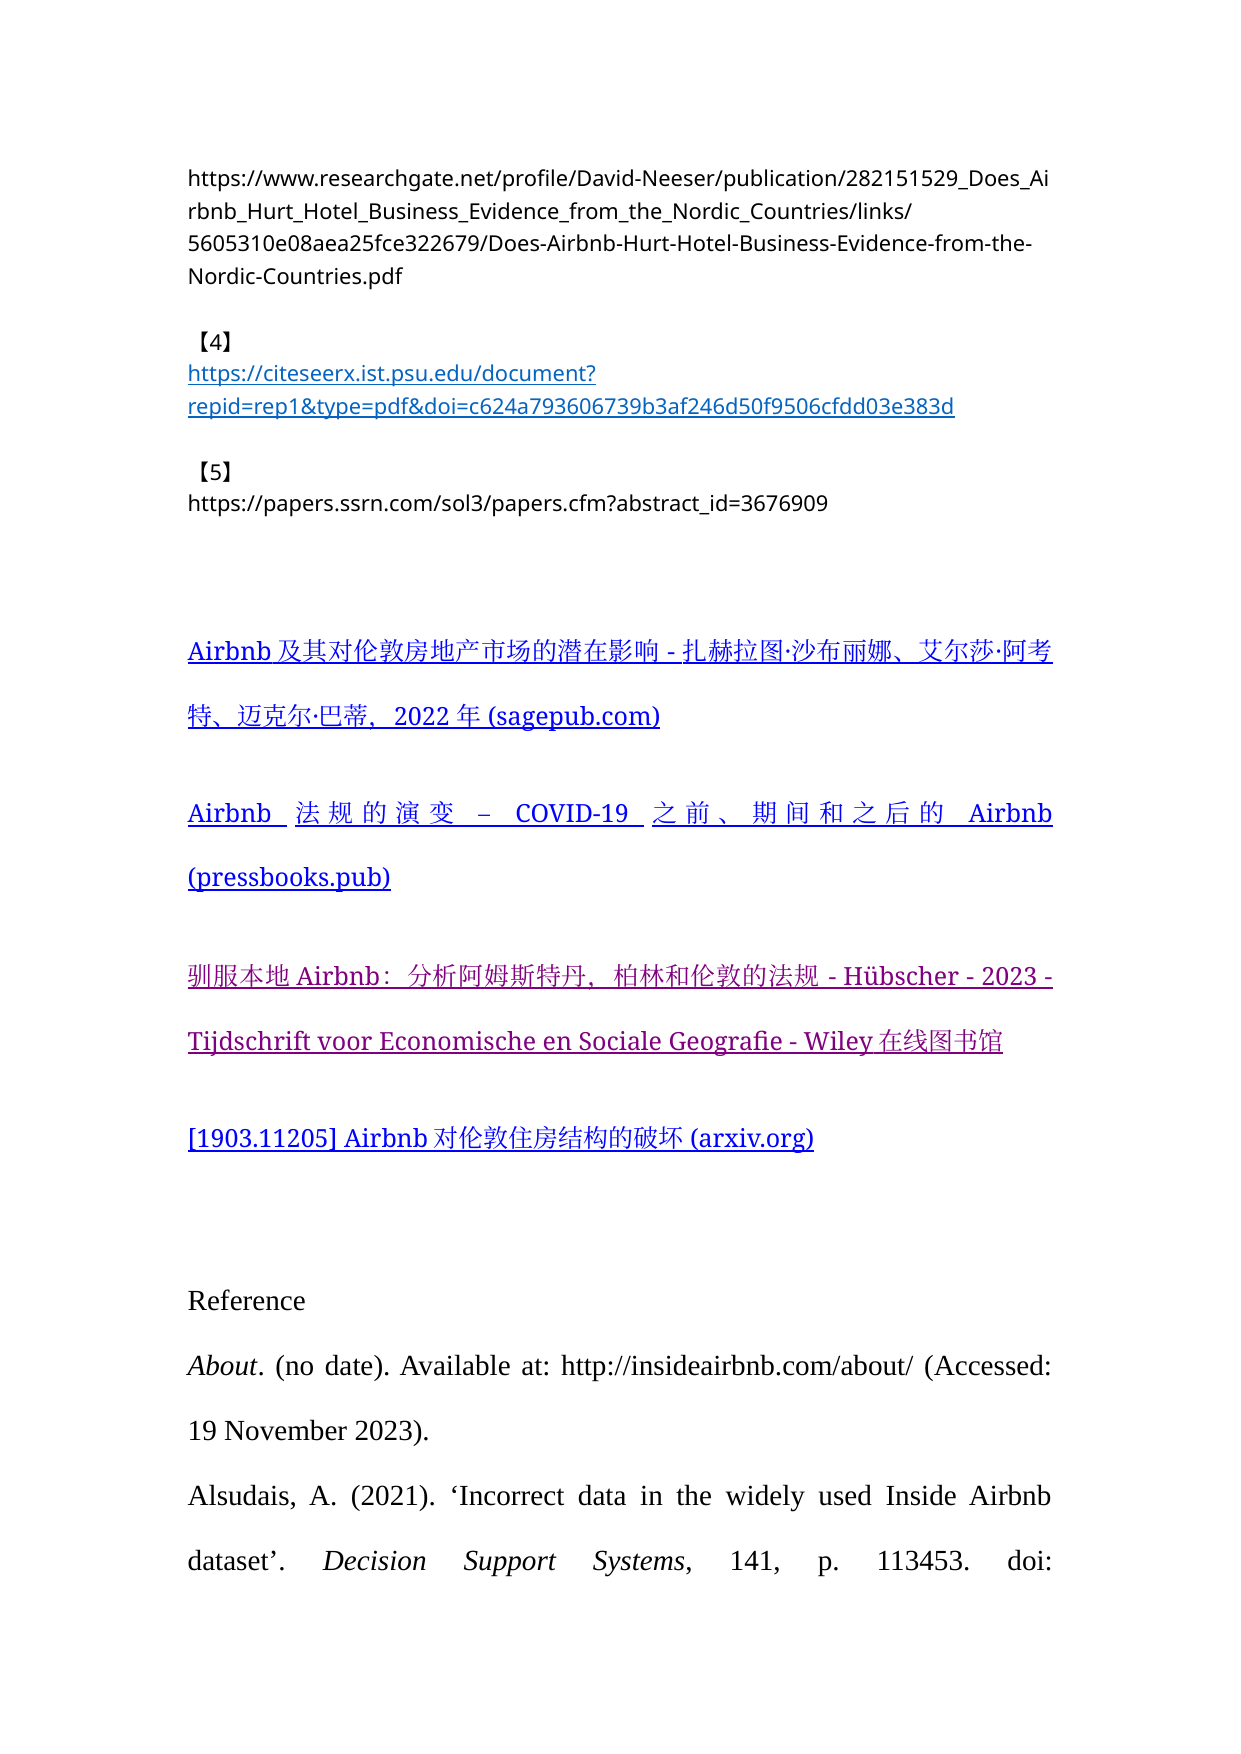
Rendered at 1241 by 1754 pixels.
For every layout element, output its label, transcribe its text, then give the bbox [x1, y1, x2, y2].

text 驯服本地Airbnb：分析阿姆斯特丹，柏林和伦敦的法规 - Hübscher - 2023 - Tijdschrift voor Economische en Sociale Geografie - Wiley在线图书馆 [187, 942, 1053, 987]
text Airbnb及其对伦敦房地产市场的潜在影响 - 扎赫拉图·沙布丽娜、艾尔莎·阿考特、迈克尔·巴蒂，2022 年 (sagepub.com) [187, 663, 1053, 747]
text About. (no date). Available at: http://insideairbnb.com/about/ (Accessed: 19 November 2023). [187, 1332, 1053, 1462]
text 【5】 [187, 454, 1053, 487]
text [187, 1462, 1053, 1592]
text Airbnb及其对伦敦房地产市场的潜在影响 - 扎赫拉图·沙布丽娜、艾尔莎·阿考特、迈克尔·巴蒂，2022 年 (sagepub.com) [187, 617, 1053, 662]
text 【4】 [187, 324, 1053, 357]
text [187, 162, 1053, 292]
text https://citeseerx.ist.psu.edu/document?repid=rep1&type=pdf&doi=c624a793606739b3af246d50f9506cfdd03e383d [187, 357, 1053, 422]
text Reference [187, 1267, 1053, 1332]
text Airbnb 法规的演变 – COVID-19 之前、期间和之后的 Airbnb (pressbooks.pub) [187, 779, 1053, 909]
text https://papers.ssrn.com/sol3/papers.cfm?abstract_id=3676909 [187, 487, 1053, 519]
text [1903.11205] Airbnb对伦敦住房结构的破坏 (arxiv.org) [187, 1104, 1053, 1169]
text 驯服本地Airbnb：分析阿姆斯特丹，柏林和伦敦的法规 - Hübscher - 2023 - Tijdschrift voor Economische en Sociale Geografie - Wiley在线图书馆 [187, 988, 1053, 1072]
